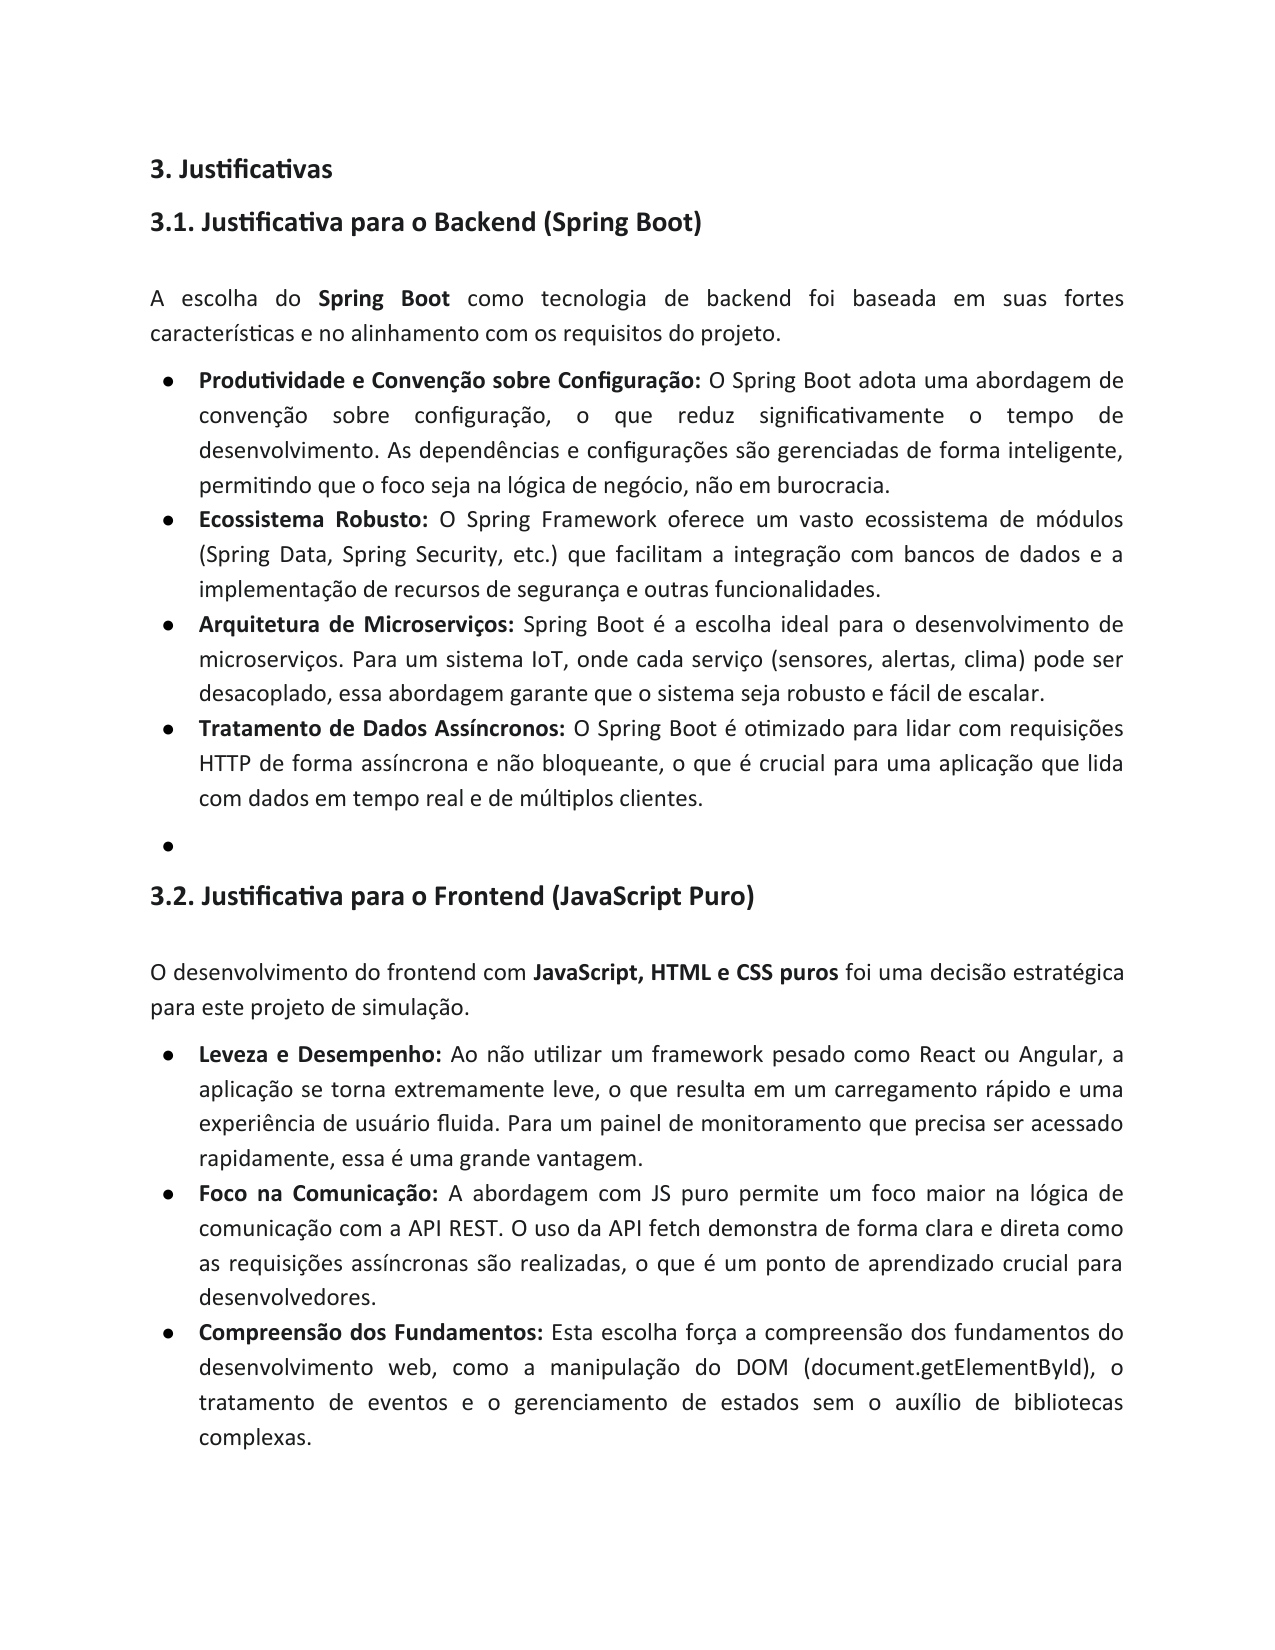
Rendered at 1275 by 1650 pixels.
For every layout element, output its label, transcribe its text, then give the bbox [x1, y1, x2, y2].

subtitle 3.1. Justificativa para o Backend (Spring Boot) [150, 203, 1125, 239]
list Tratamento de Dados Assíncronos: O Spring Boot é otimizado para lidar com requisições HTTP de forma assíncrona e não bloqueante, o que é crucial para uma aplicação que lida com dados em tempo real e de múltiplos clientes. [161, 712, 1125, 812]
subtitle 3.2. Justificativa para o Frontend (JavaScript Puro) [150, 877, 1125, 912]
list Produtividade e Convenção sobre Configuração: O Spring Boot adota uma abordagem de convenção sobre configuração, o que reduz significativamente o tempo de desenvolvimento. As dependências e configurações são gerenciadas de forma inteligente, permitindo que o foco seja na lógica de negócio, não em burocracia. [161, 364, 1125, 499]
subtitle 3. Justificativas [150, 150, 1125, 186]
list Arquitetura de Microserviços: Spring Boot é a escolha ideal para o desenvolvimento de microserviços. Para um sistema IoT, onde cada serviço (sensores, alertas, clima) pode ser desacoplado, essa abordagem garante que o sistema seja robusto e fácil de escalar. [161, 608, 1125, 708]
text O desenvolvimento do frontend com JavaScript, HTML e CSS puros foi uma decisão estratégica para este projeto de simulação. [150, 956, 1125, 1021]
text A escolha do Spring Boot como tecnologia de backend foi baseada em suas fortes características e no alinhamento com os requisitos do projeto. [150, 282, 1125, 348]
list Leveza e Desempenho: Ao não utilizar um framework pesado como React ou Angular, a aplicação se torna extremamente leve, o que resulta em um carregamento rápido e uma experiência de usuário fluida. Para um painel de monitoramento que precisa ser acessado rapidamente, essa é uma grande vantagem. [161, 1038, 1125, 1173]
list Foco na Comunicação: A abordagem com JS puro permite um foco maior na lógica de comunicação com a API REST. O uso da API fetch demonstra de forma clara e direta como as requisições assíncronas são realizadas, o que é um ponto de aprendizado crucial para desenvolvedores. [161, 1177, 1125, 1312]
list Compreensão dos Fundamentos: Esta escolha força a compreensão dos fundamentos do desenvolvimento web, como a manipulação do DOM (document.getElementById), o tratamento de eventos e o gerenciamento de estados sem o auxílio de bibliotecas complexas. [161, 1316, 1125, 1451]
list Ecossistema Robusto: O Spring Framework oferece um vasto ecossistema de módulos (Spring Data, Spring Security, etc.) que facilitam a integração com bancos de dados e a implementação de recursos de segurança e outras funcionalidades. [161, 504, 1125, 604]
